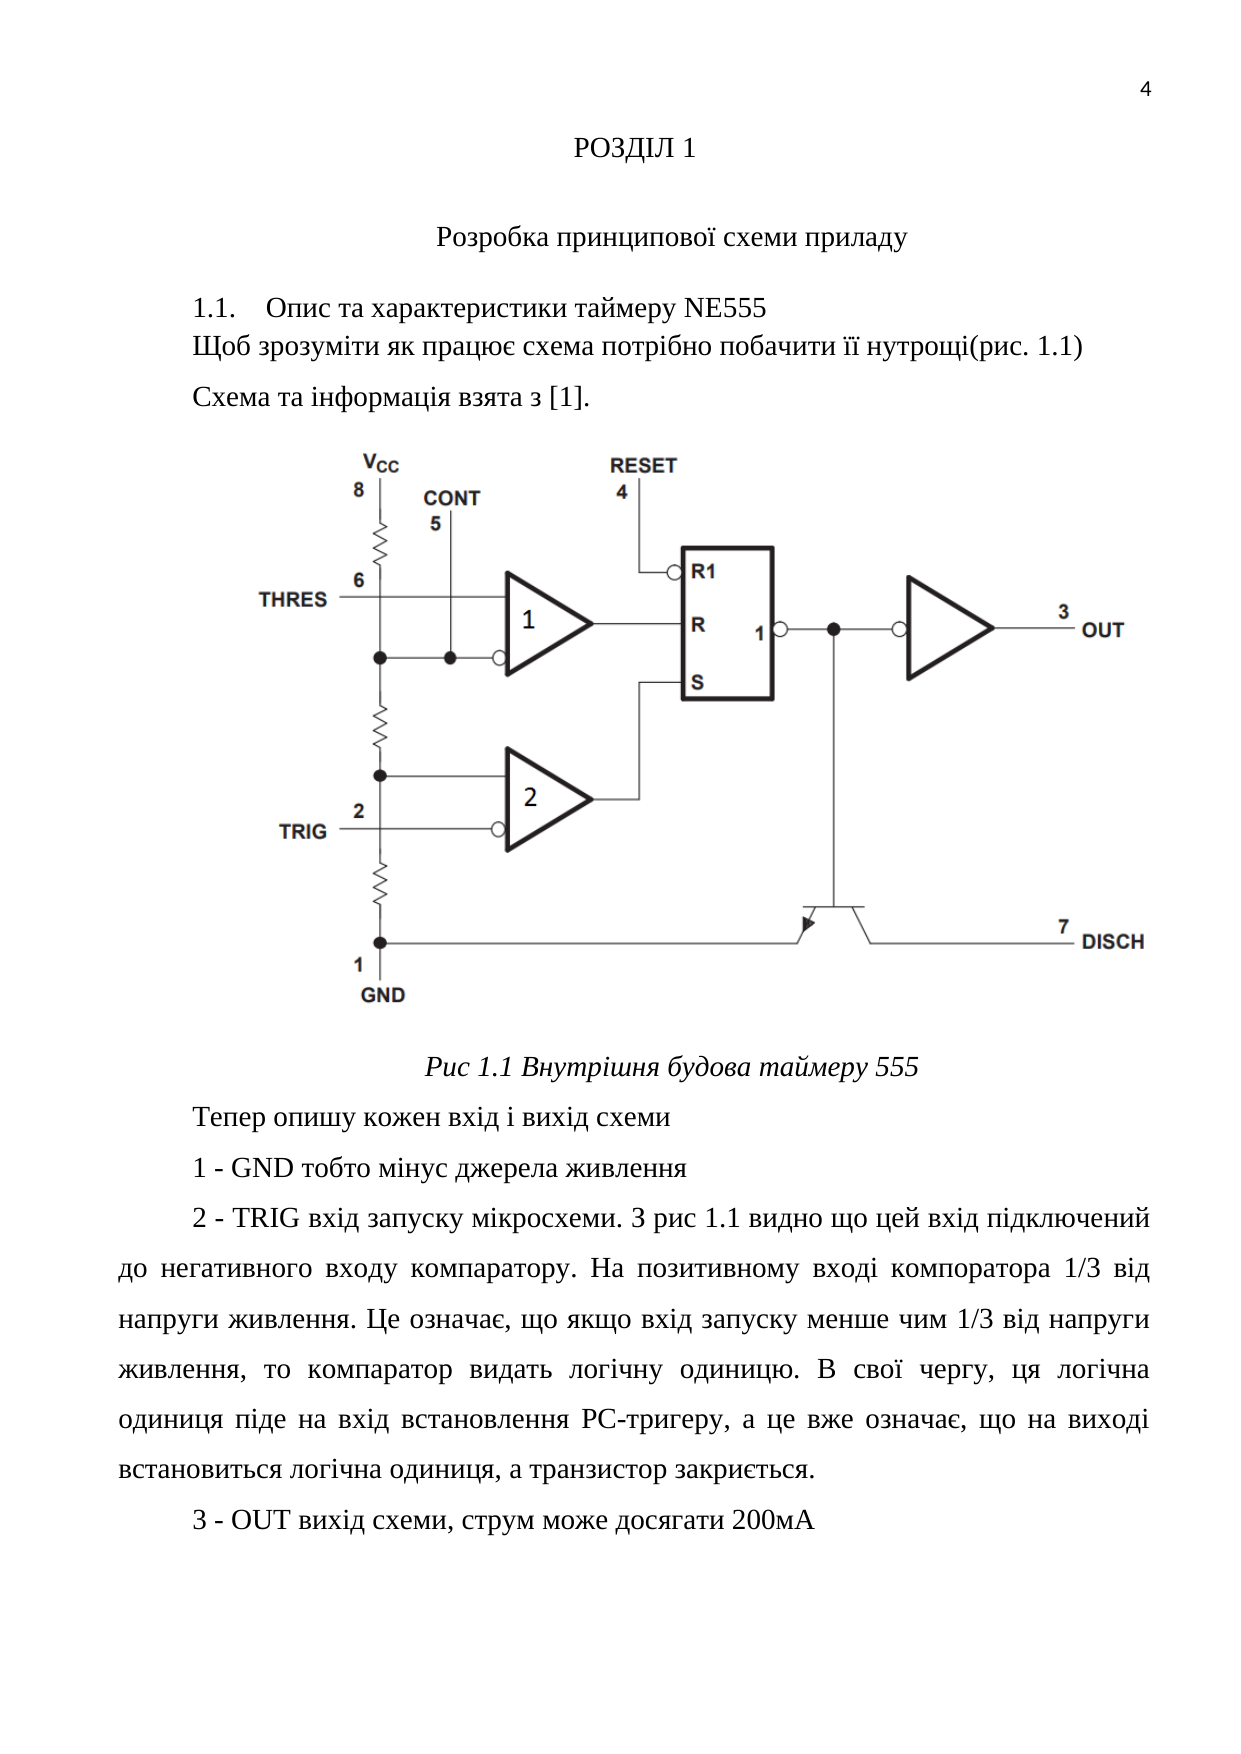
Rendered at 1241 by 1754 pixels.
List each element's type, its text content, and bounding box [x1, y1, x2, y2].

text Рис 1.1 Внутрішня будова таймеру 555 [118, 1049, 1152, 1083]
picture [192, 428, 1196, 1036]
subtitle 1.1. Опис та характеристики таймеру NE555 [118, 290, 1152, 323]
text Розробка принципової схеми приладу [118, 219, 1152, 252]
text Тепер опишу кожен вхід і вихід схеми [118, 1099, 1152, 1133]
text Схема та інформація взята з [1]. [118, 379, 1152, 412]
text 3 - OUT вихід схеми, струм може досягати 200мА [118, 1502, 1152, 1536]
text 1 - GND тобто мінус джерела живлення [118, 1150, 1152, 1183]
text 2 - TRIG вхід запуску мікросхеми. З рис 1.1 видно що цей вхід підключений до негативного входу компаратору. На позитивному вході компоратора 1/3 від напруги живлення. Це означає, що якщо вхід запуску менше чим 1/3 від напруги живлення, то компаратор видать логічну одиницю. В свої чергу, ця логічна одиниця піде на вхід встановлення РС-тригеру, а це вже означає, що на виході встановиться логічна одиниця, а транзистор закриється. [118, 1200, 1152, 1485]
text Щоб зрозуміти як працює схема потрібно побачити її нутрощі(рис. 1.1) [118, 328, 1152, 362]
subtitle РОЗДІЛ 1 [118, 130, 1152, 163]
